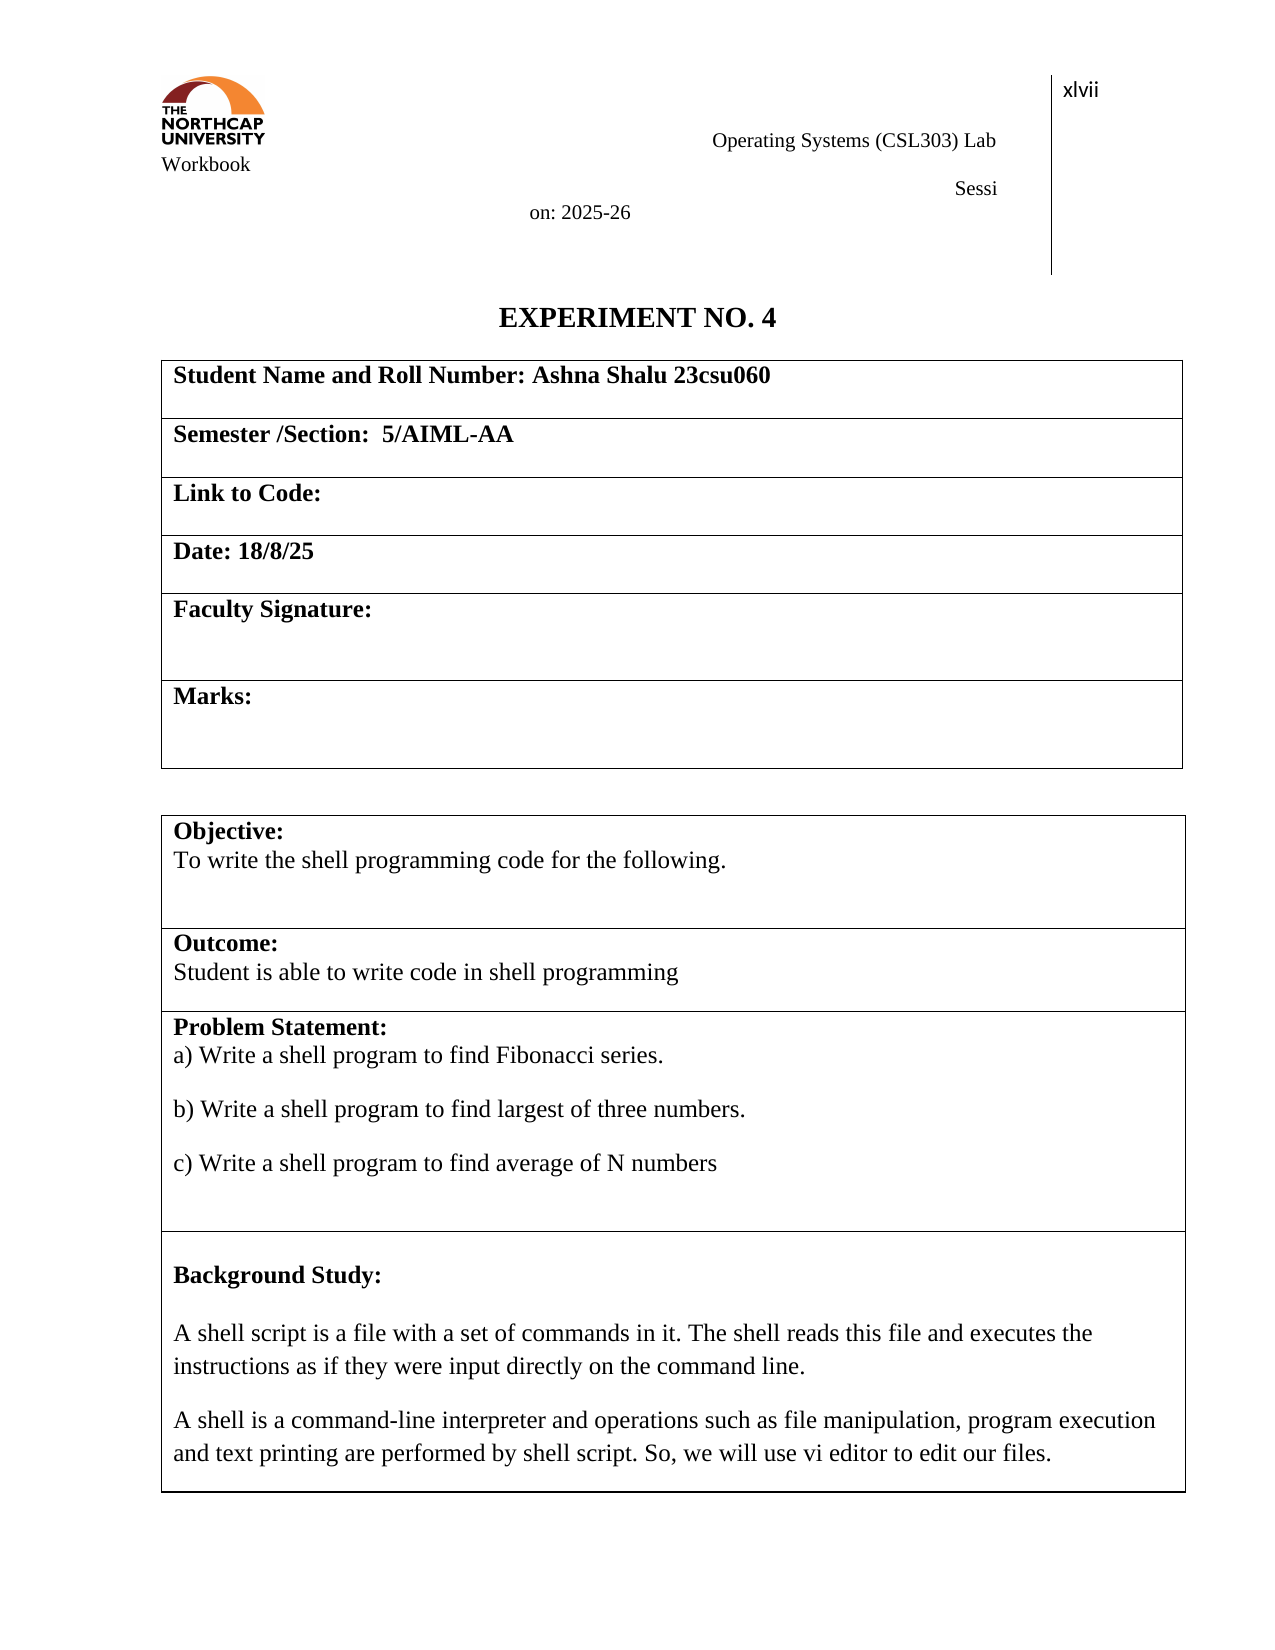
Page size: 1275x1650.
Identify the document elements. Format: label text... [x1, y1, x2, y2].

text EXPERIMENT NO. 4 [150, 300, 1125, 334]
picture [161, 75, 265, 147]
table_cell Background Study: A shell script is a file with a set of commands in it. The shell reads this file and executes the instructions as if they were input directly on the command line. A shell is a command-line interpreter and operations such as file manipulation, program execution and text printing are performed by shell script. So, we will use vi editor to edit our files. [162, 1232, 1185, 1491]
table_cell Faculty Signature: [162, 594, 1182, 680]
table_header Student Name and Roll Number: Ashna Shalu 23csu060 [162, 361, 1182, 418]
table_cell Outcome: Student is able to write code in shell programming [162, 929, 1185, 1011]
table_cell Problem Statement: a) Write a shell program to find Fibonacci series. b) Write a shell program to find largest of three numbers. c) Write a shell program to find average of N numbers [162, 1012, 1185, 1231]
table_cell Marks: [162, 681, 1182, 767]
table_cell Link to Code: [162, 478, 1182, 535]
table_cell Semester /Section: 5/AIML-AA [162, 419, 1182, 477]
table_cell Date: 18/8/25 [162, 536, 1182, 593]
table_header Objective: To write the shell programming code for the following. [162, 816, 1185, 927]
